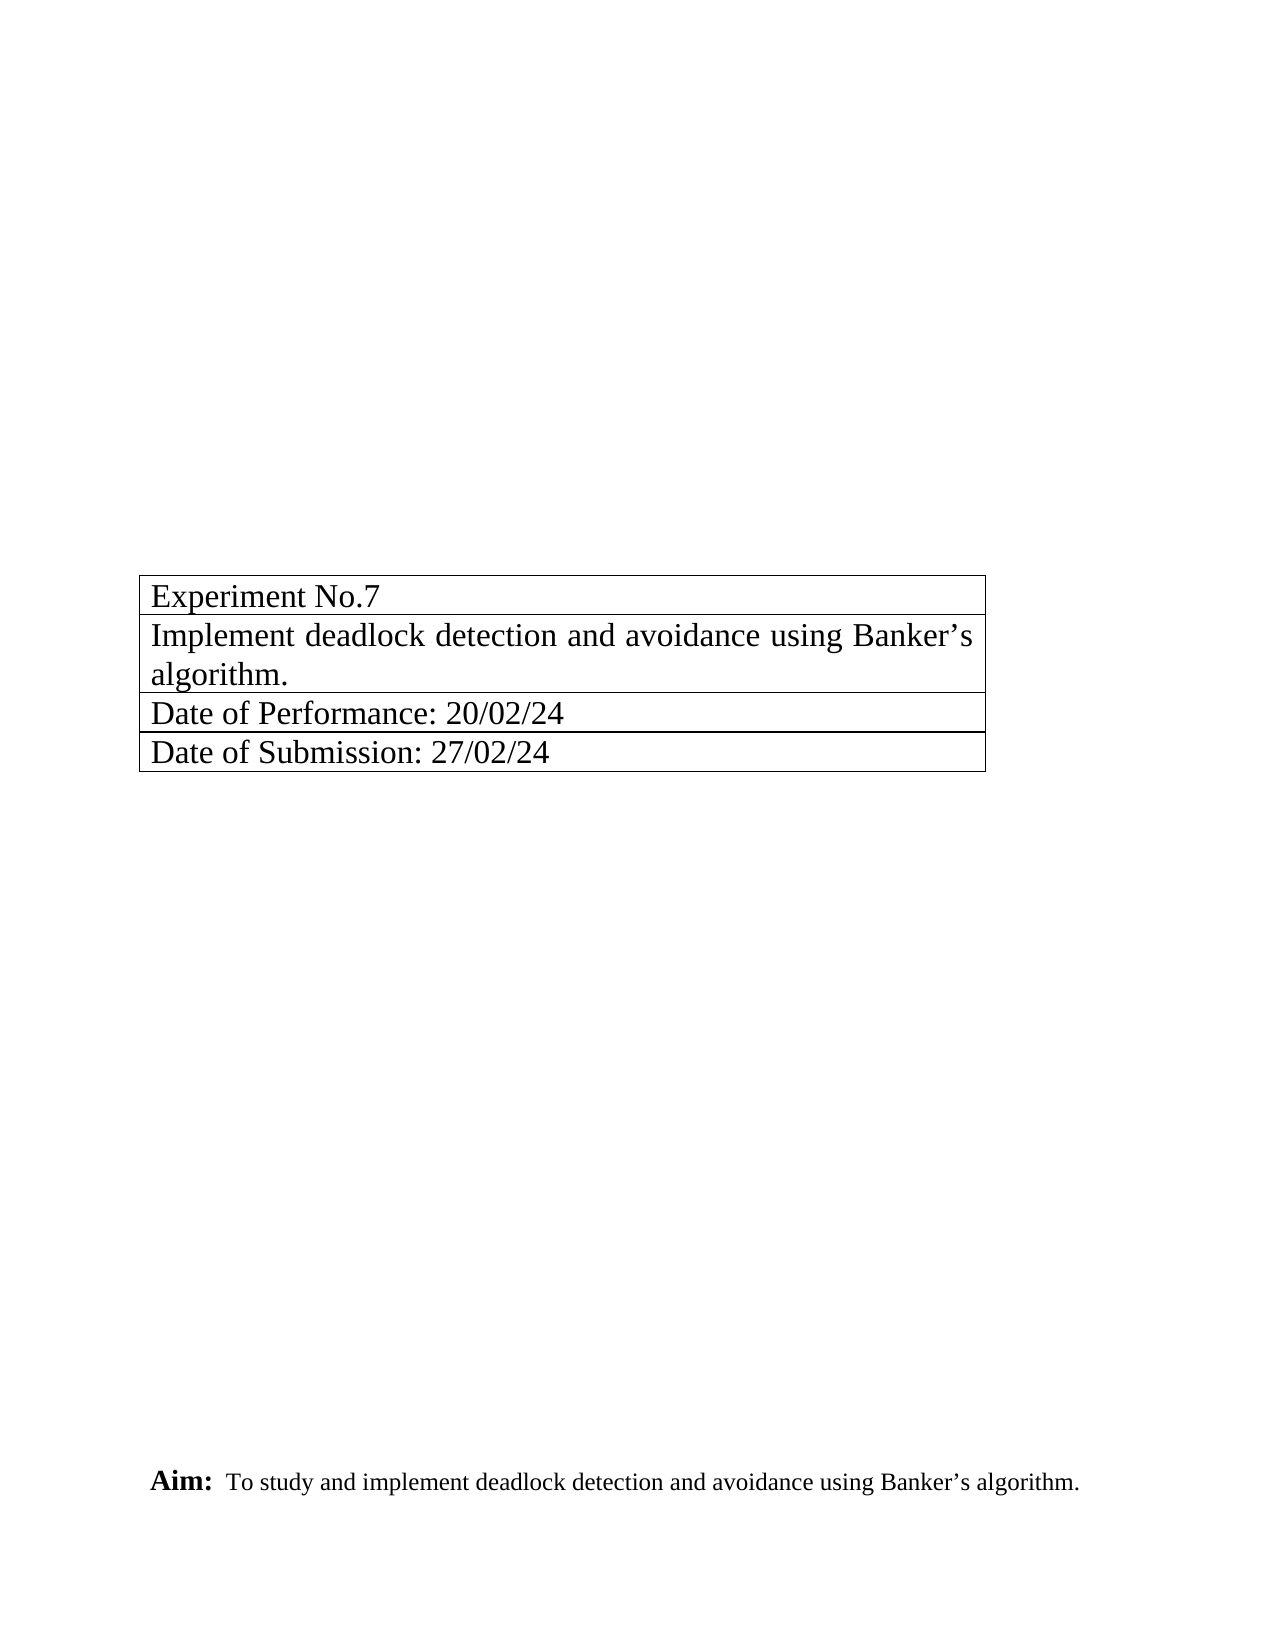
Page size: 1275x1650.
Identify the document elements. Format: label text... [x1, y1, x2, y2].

text Aim: To study and implement deadlock detection and avoidance using Banker’s algorithm. [150, 1463, 1125, 1497]
table_cell Date of Submission: 27/02/24 [140, 733, 985, 771]
table_cell Date of Performance: 20/02/24 [140, 693, 985, 731]
table_header Experiment No.7 [140, 576, 985, 614]
table_cell Implement deadlock detection and avoidance using Banker’s algorithm. [140, 615, 985, 692]
